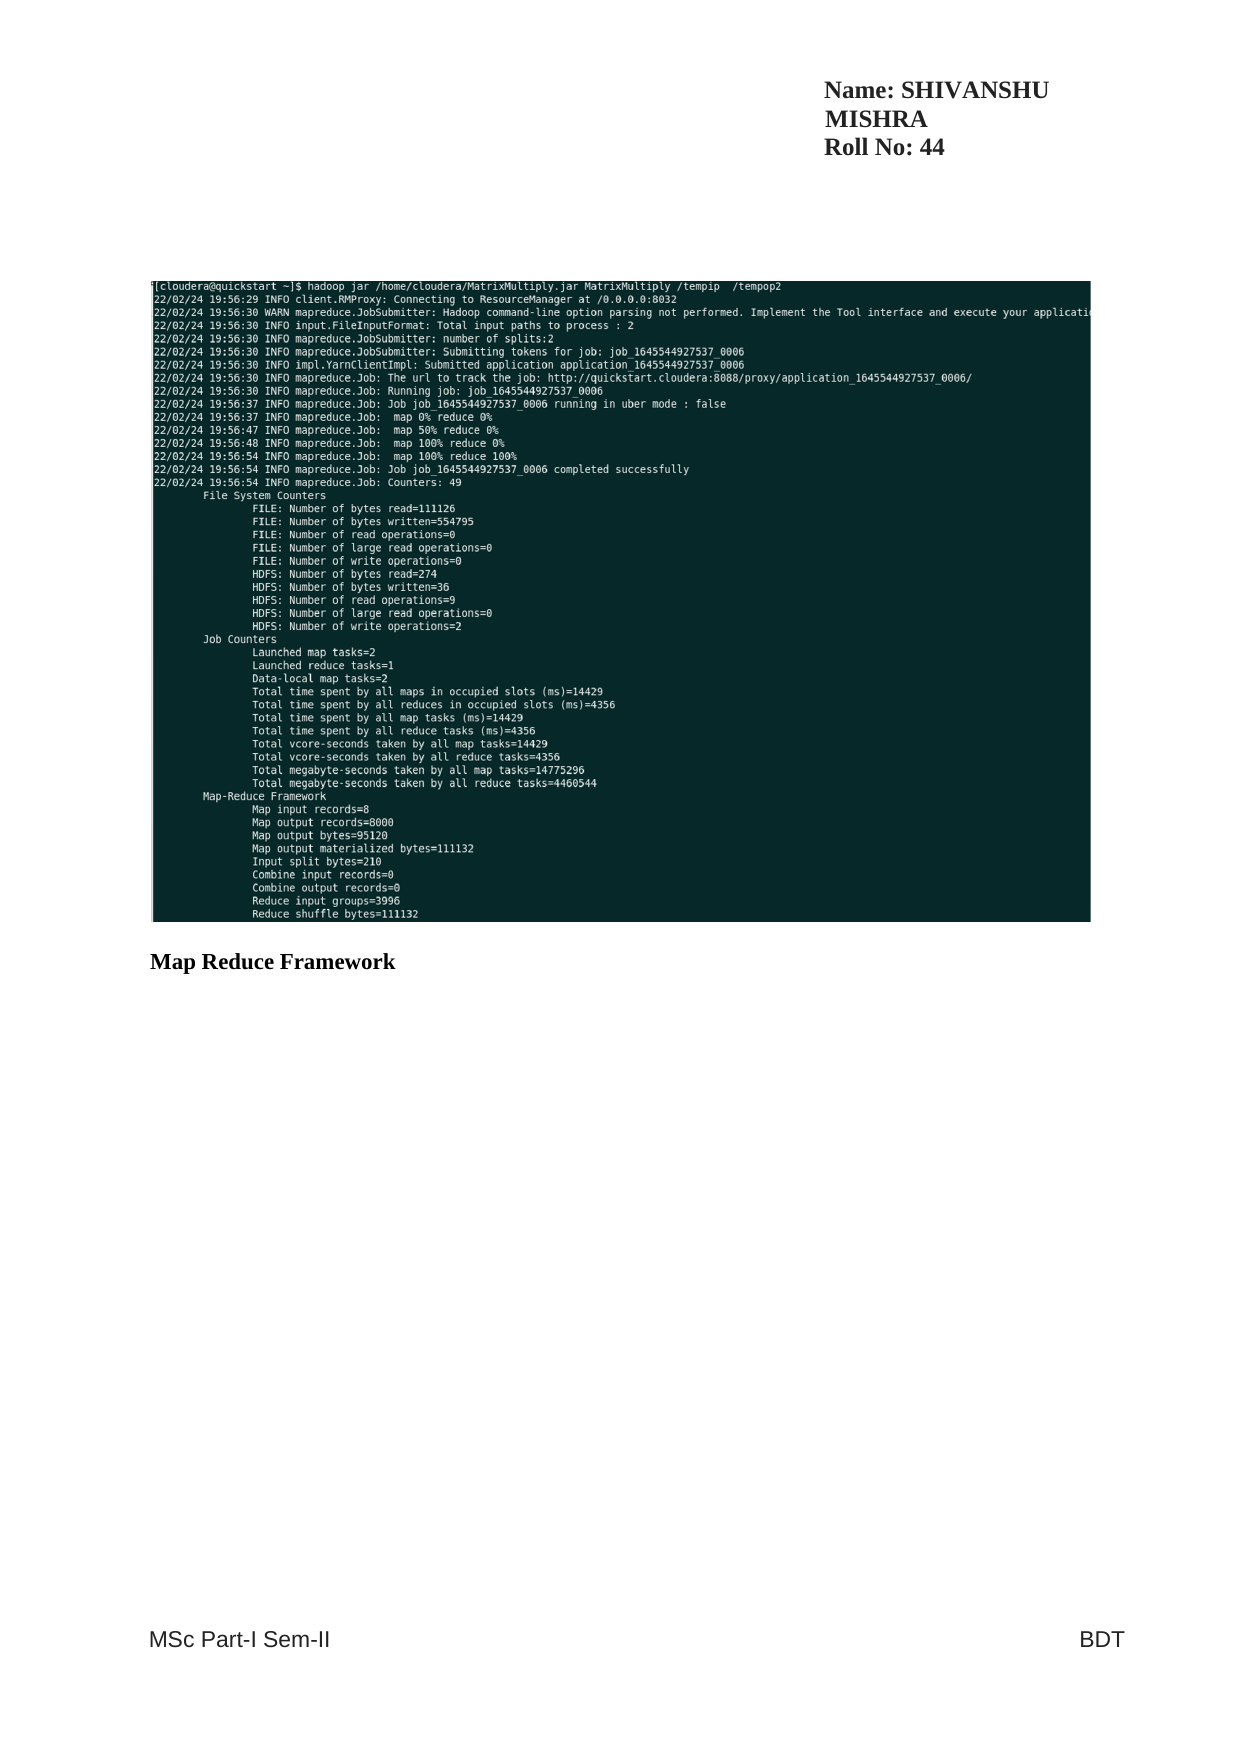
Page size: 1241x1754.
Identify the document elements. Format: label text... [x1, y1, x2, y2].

picture [150, 280, 1091, 922]
text Map Reduce Framework [150, 948, 1090, 974]
